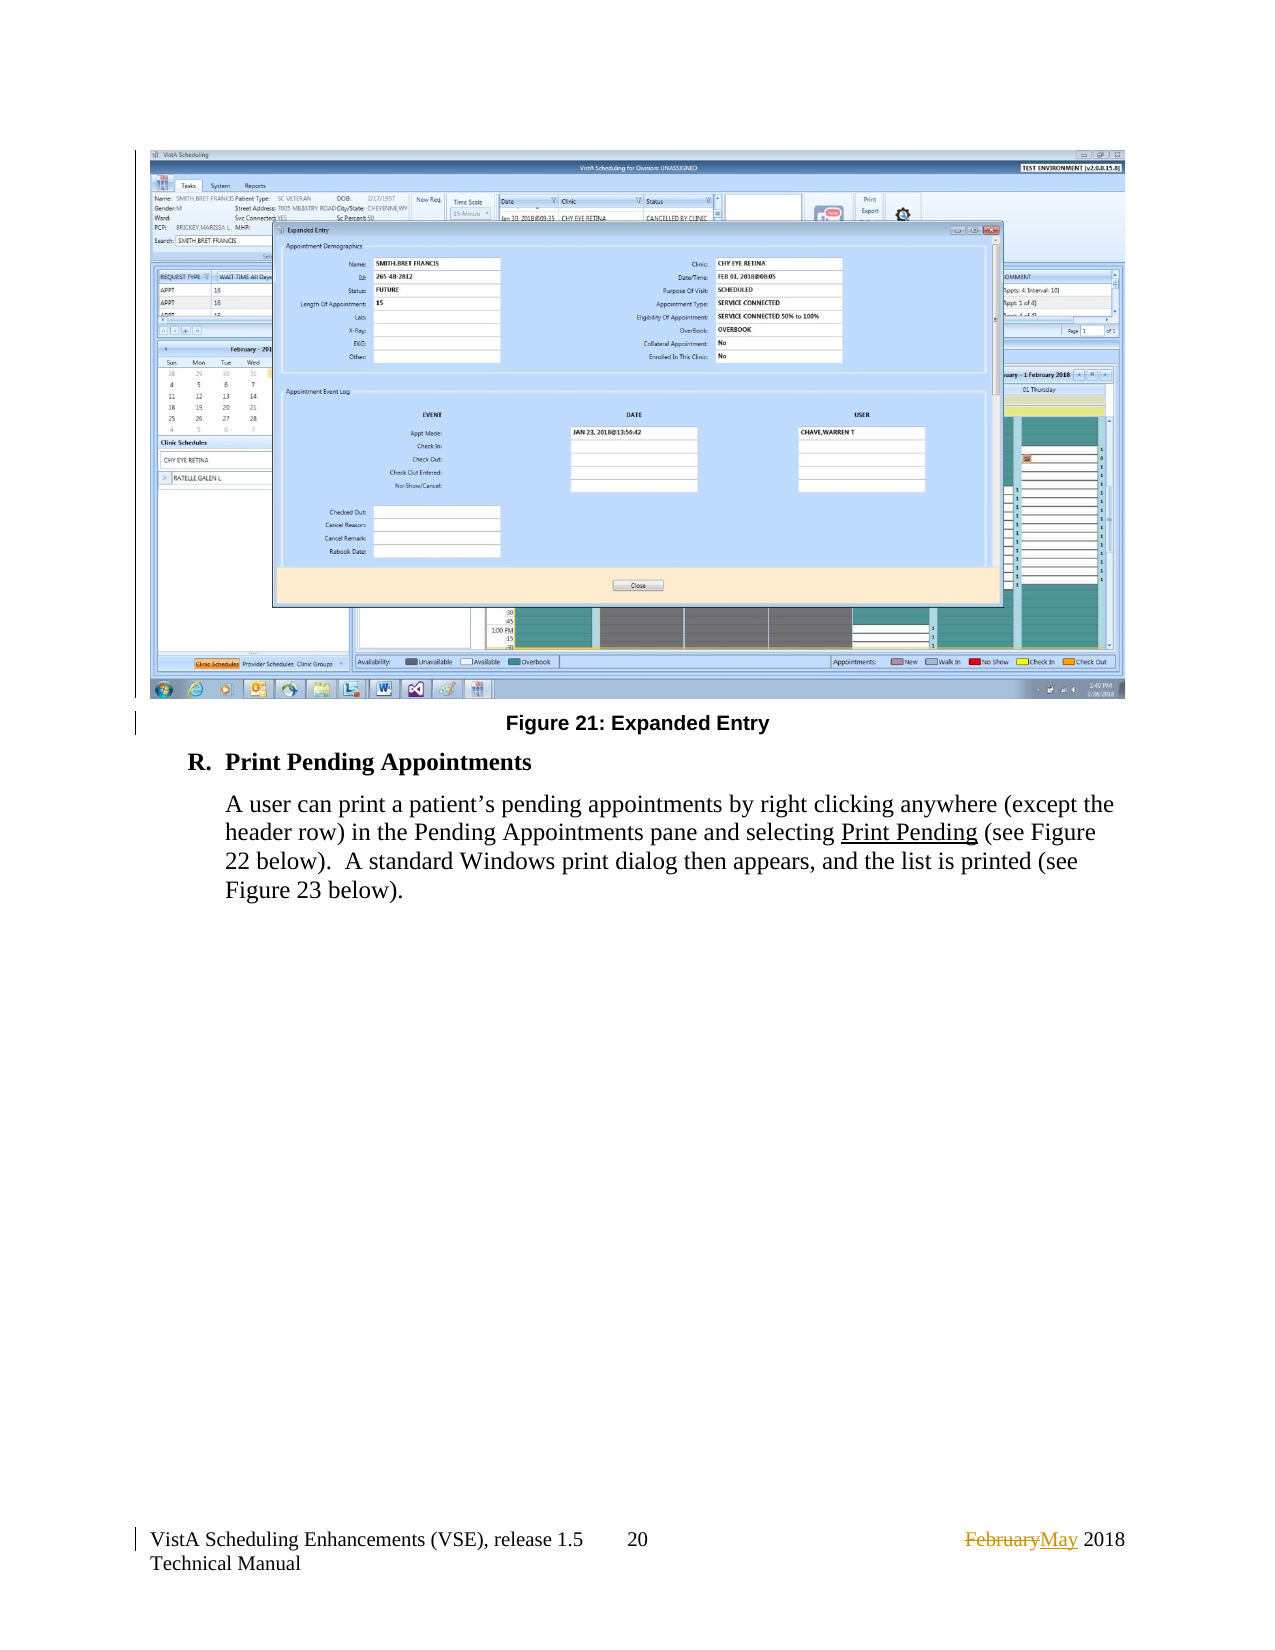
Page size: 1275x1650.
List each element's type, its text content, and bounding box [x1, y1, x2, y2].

list Print Pending Appointments [187, 747, 1125, 776]
text A user can print a patient’s pending appointments by right clicking anywhere (except the header row) in the Pending Appointments pane and selecting Print Pending (see Figure 22 below). A standard Windows print dialog then appears, and the list is printed (see Figure 23 below). [225, 789, 1125, 904]
picture [150, 150, 1125, 699]
